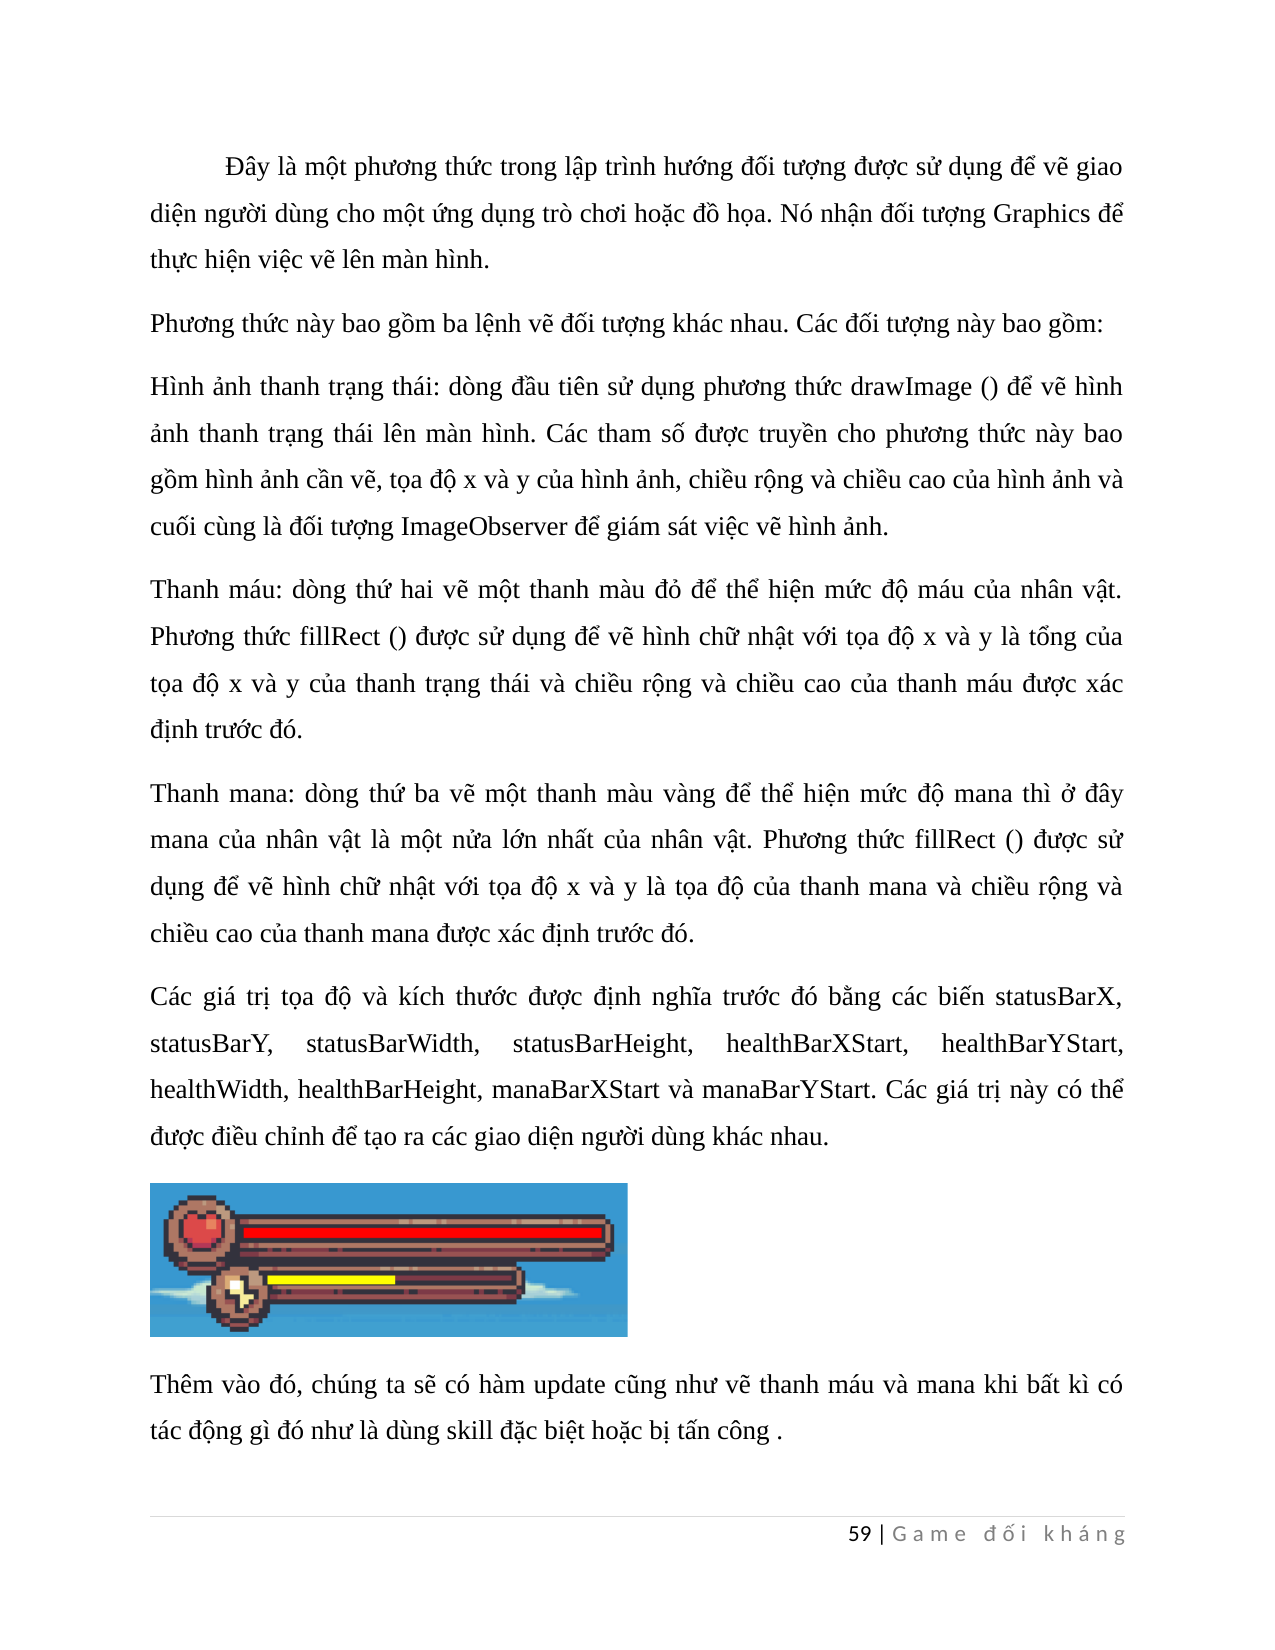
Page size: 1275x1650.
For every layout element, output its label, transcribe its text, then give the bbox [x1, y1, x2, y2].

text Các giá trị tọa độ và kích thước được định nghĩa trước đó bằng các biến statusBarX, statusBarY, statusBarWidth, statusBarHeight, healthBarXStart, healthBarYStart, healthWidth, healthBarHeight, manaBarXStart và manaBarYStart. Các giá trị này có thể được điều chỉnh để tạo ra các giao diện người dùng khác nhau. [150, 980, 1125, 1151]
text Đây là một phương thức trong lập trình hướng đối tượng được sử dụng để vẽ giao diện người dùng cho một ứng dụng trò chơi hoặc đồ họa. Nó nhận đối tượng Graphics để thực hiện việc vẽ lên màn hình. [150, 150, 1125, 274]
text Phương thức này bao gồm ba lệnh vẽ đối tượng khác nhau. Các đối tượng này bao gồm: [150, 307, 1125, 338]
text Hình ảnh thanh trạng thái: dòng đầu tiên sử dụng phương thức drawImage () để vẽ hình ảnh thanh trạng thái lên màn hình. Các tham số được truyền cho phương thức này bao gồm hình ảnh cần vẽ, tọa độ x và y của hình ảnh, chiều rộng và chiều cao của hình ảnh và cuối cùng là đối tượng ImageObserver để giám sát việc vẽ hình ảnh. [150, 370, 1125, 541]
picture [150, 1183, 628, 1337]
text Thêm vào đó, chúng ta sẽ có hàm update cũng như vẽ thanh máu và mana khi bất kì có tác động gì đó như là dùng skill đặc biệt hoặc bị tấn công . [150, 1368, 1125, 1446]
text Thanh máu: dòng thứ hai vẽ một thanh màu đỏ để thể hiện mức độ máu của nhân vật. Phương thức fillRect () được sử dụng để vẽ hình chữ nhật với tọa độ x và y là tổng của tọa độ x và y của thanh trạng thái và chiều rộng và chiều cao của thanh máu được xác định trước đó. [150, 573, 1125, 744]
text Thanh mana: dòng thứ ba vẽ một thanh màu vàng để thể hiện mức độ mana thì ở đây mana của nhân vật là một nửa lớn nhất của nhân vật. Phương thức fillRect () được sử dụng để vẽ hình chữ nhật với tọa độ x và y là tọa độ của thanh mana và chiều rộng và chiều cao của thanh mana được xác định trước đó. [150, 777, 1125, 948]
